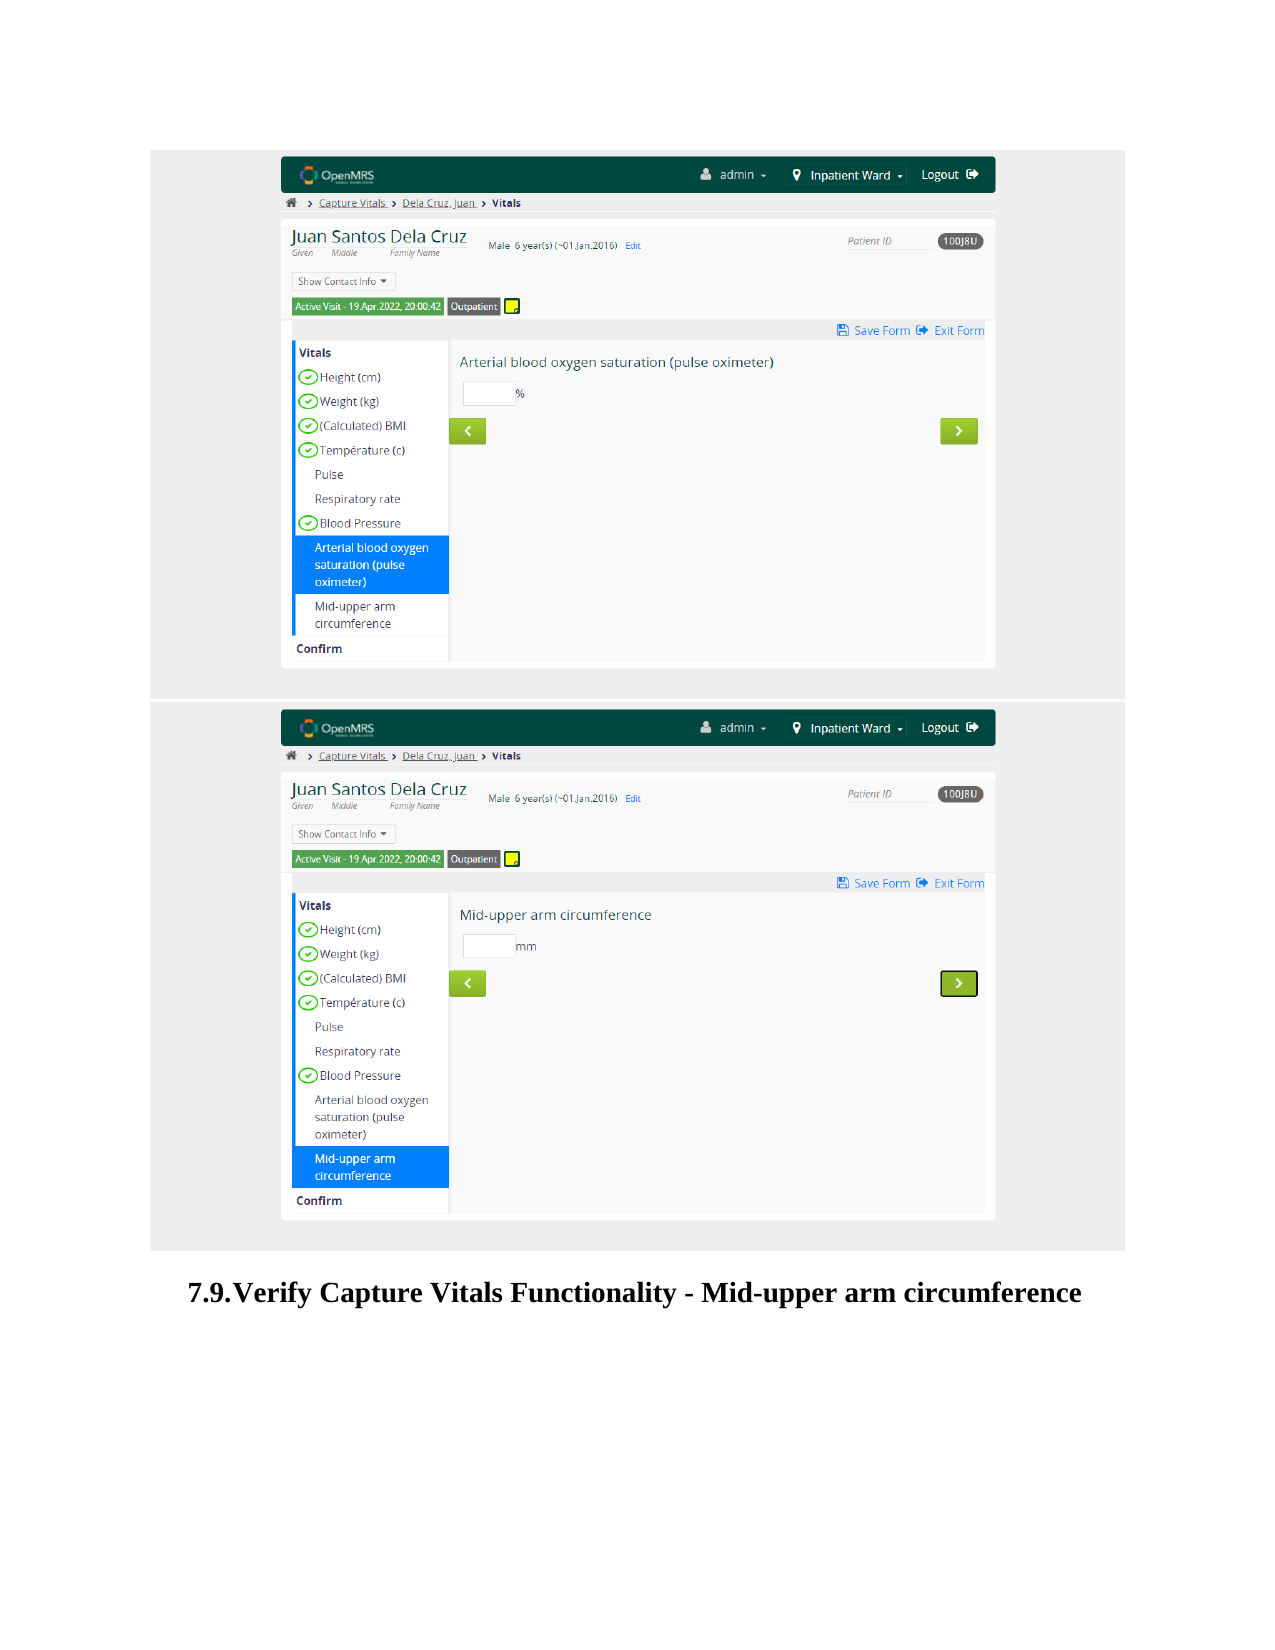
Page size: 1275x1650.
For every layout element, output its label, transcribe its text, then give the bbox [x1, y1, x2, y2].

picture [150, 150, 1125, 699]
picture [150, 702, 1125, 1251]
list Verify Capture Vitals Functionality - Mid-upper arm circumference [187, 1275, 1125, 1309]
